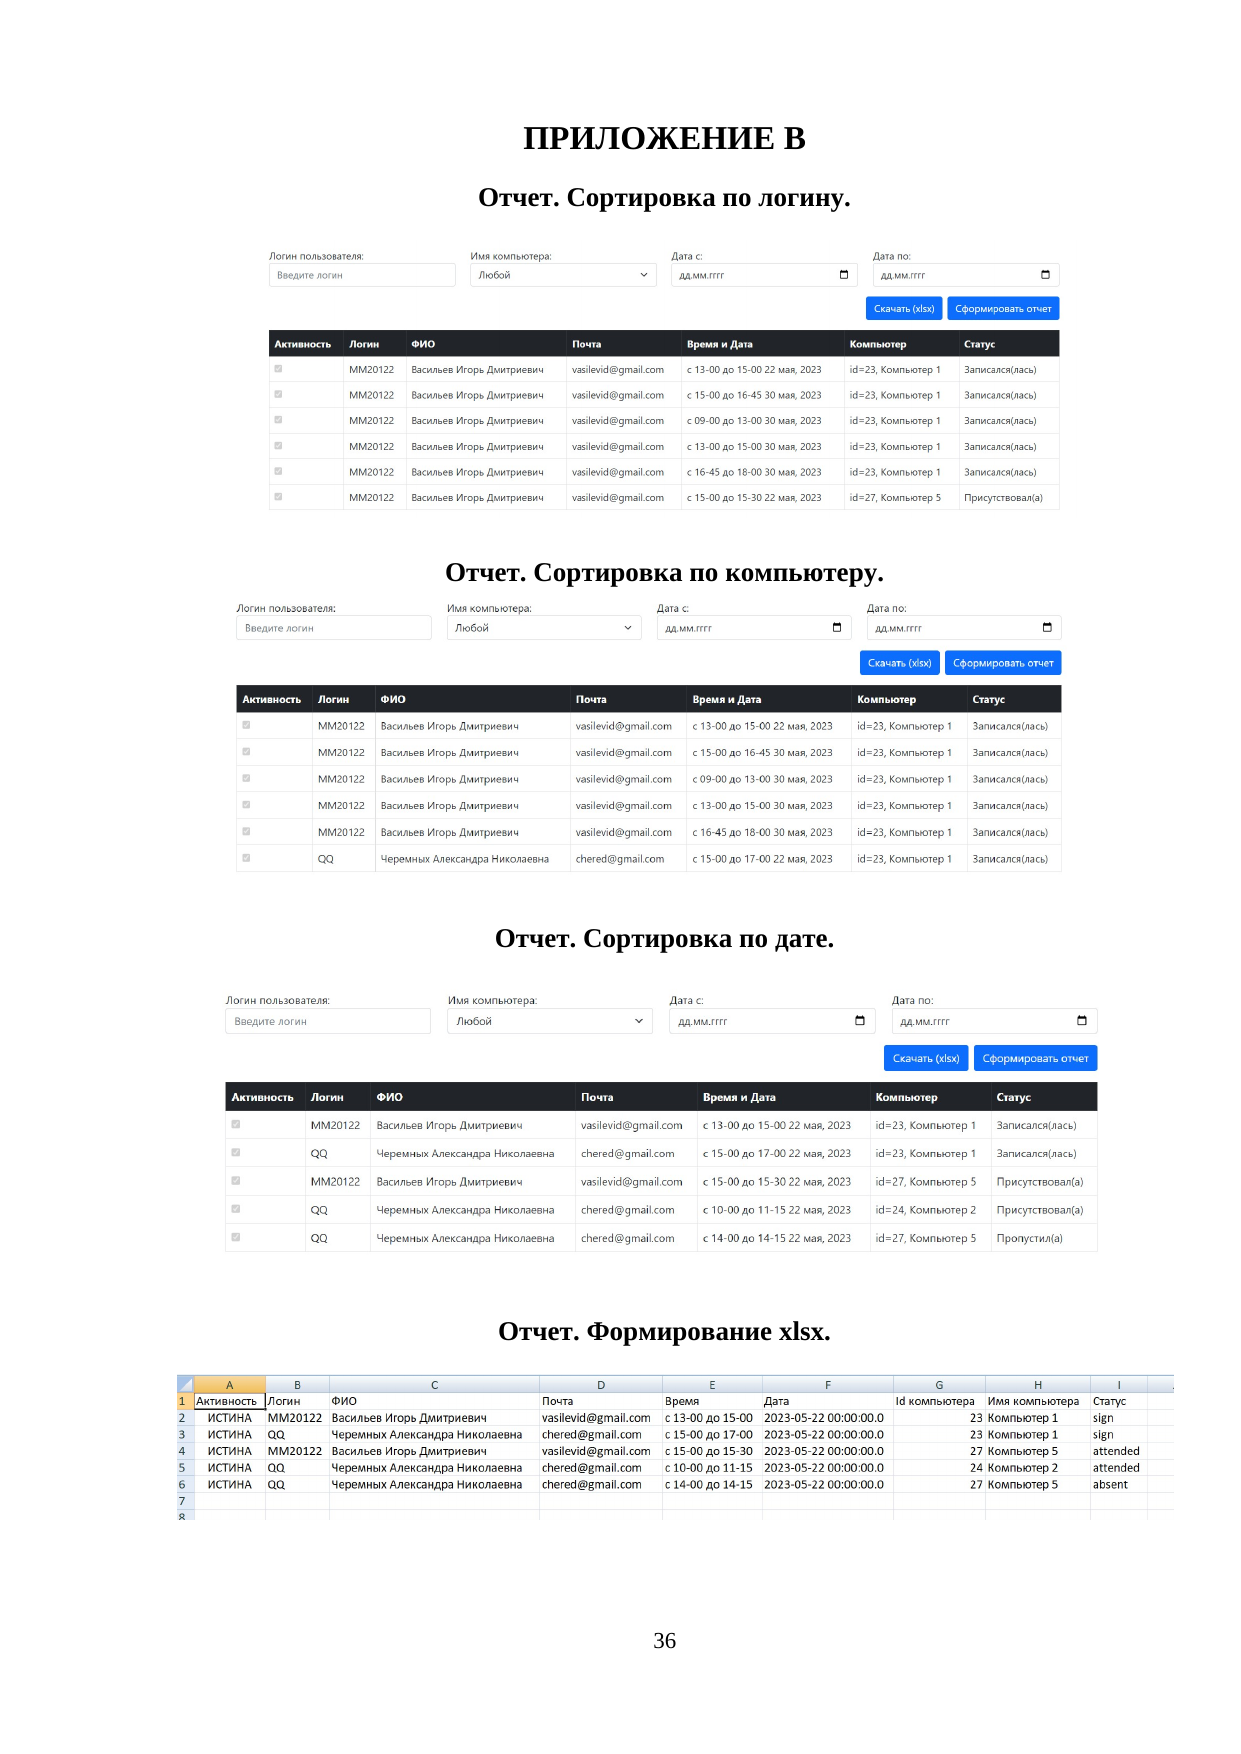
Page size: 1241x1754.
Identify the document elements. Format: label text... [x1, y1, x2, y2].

text Отчет. Сортировка по дате. [177, 922, 1152, 953]
picture [177, 1374, 1174, 1520]
text Отчет. Формирование xlsx. [177, 1315, 1152, 1346]
picture [252, 240, 1077, 518]
text Отчет. Сортировка по логину. [177, 181, 1152, 213]
picture [211, 587, 1118, 883]
picture [204, 980, 1125, 1277]
text ПРИЛОЖЕНИЕ В [177, 118, 1152, 156]
